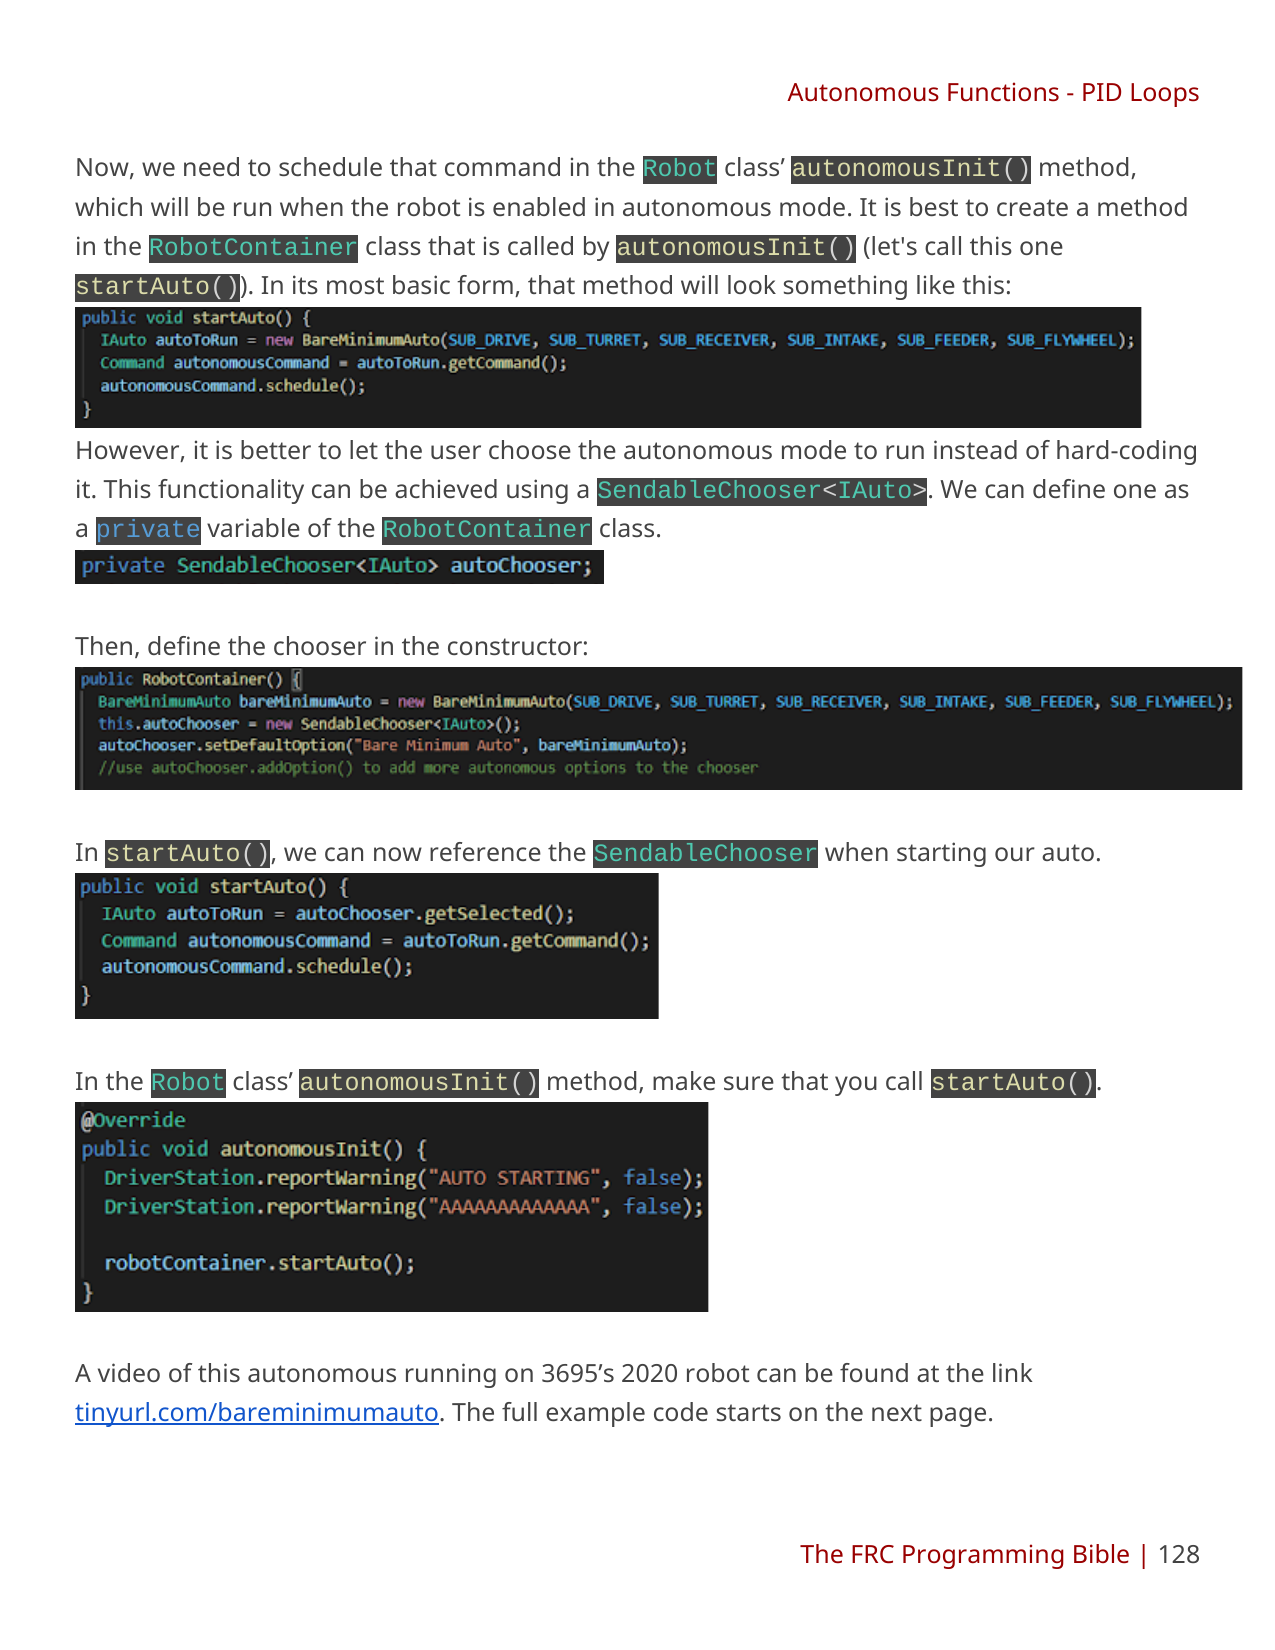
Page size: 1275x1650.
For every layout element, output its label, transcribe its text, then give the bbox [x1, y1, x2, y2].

text In startAuto(), we can now reference the SendableChooser when starting our auto. [75, 834, 1200, 868]
text Now, we need to schedule that command in the Robot class’ autonomousInit() method, which will be run when the robot is enabled in autonomous mode. It is best to create a method in the RobotContainer class that is called by autonomousInit() (let's call this one startAuto()). In its most basic form, that method will look something like this: [75, 150, 1200, 302]
picture [75, 667, 1243, 790]
text Then, define the chooser in the constructor: [75, 629, 1200, 663]
text However, it is better to let the user choose the autonomous mode to run instead of hard-coding it. This functionality can be achieved using a SendableChooser<IAuto>. We can define one as a private variable of the RobotContainer class. [75, 432, 1200, 545]
picture [75, 1102, 709, 1312]
picture [75, 550, 604, 584]
text In the Robot class’ autonomousInit() method, make sure that you call startAuto(). [75, 1063, 1200, 1098]
picture [75, 873, 659, 1019]
picture [75, 307, 1142, 428]
text A video of this autonomous running on 3695’s 2020 robot can be found at the link tinyurl.com/bareminimumauto. The full example code starts on the next page. [75, 1356, 1200, 1429]
